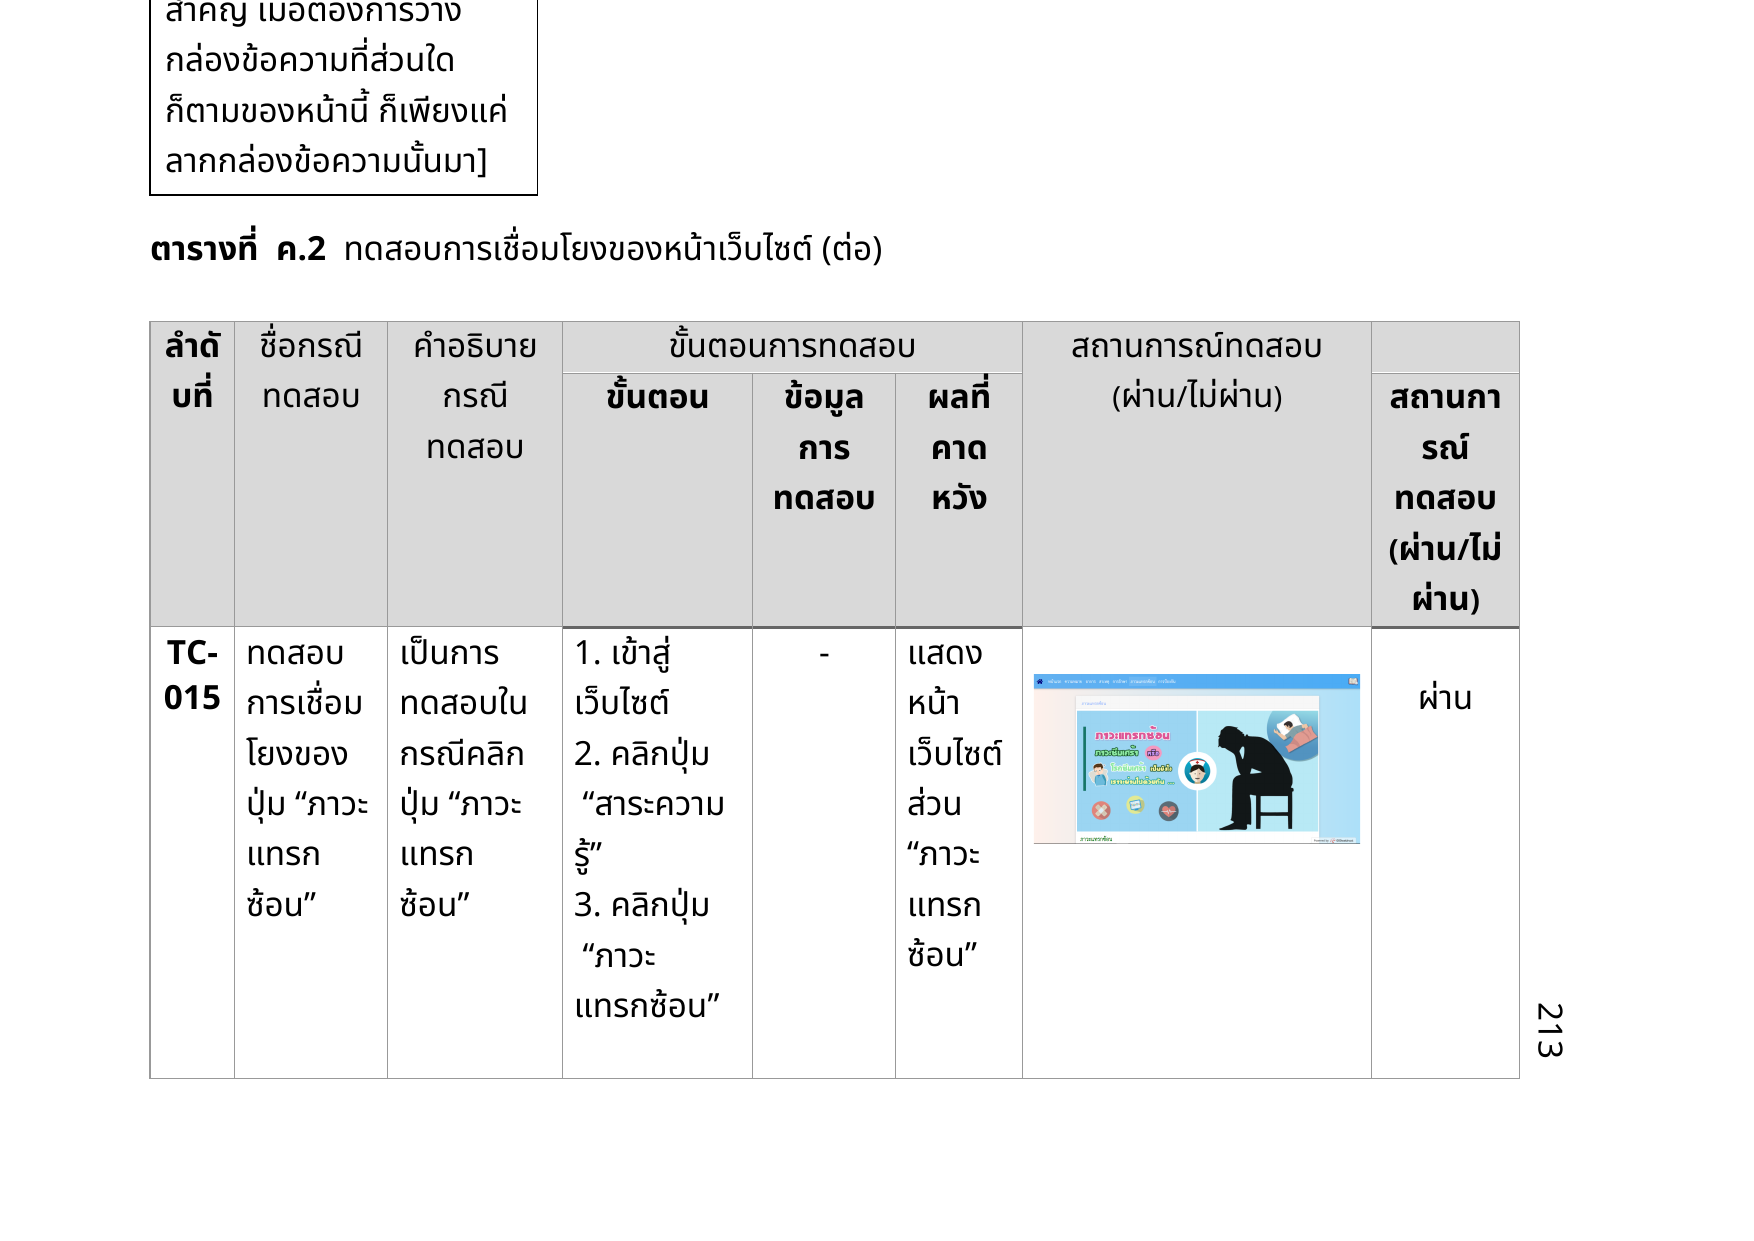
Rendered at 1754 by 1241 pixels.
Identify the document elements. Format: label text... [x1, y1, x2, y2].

table_header ขั้นตอนการทดสอบ [563, 322, 1022, 372]
table_header คำอธิบายกรณีทดสอบ [388, 322, 562, 626]
table_cell ทดสอบการเชื่อมโยงของปุ่ม “ภาวะแทรก ซ้อน” [235, 627, 387, 1078]
table_cell แสดงหน้าเว็บไซต์ส่วน “ภาวะแทรก ซ้อน” [896, 629, 1022, 1078]
picture [1033, 674, 1361, 844]
table_header ลำดับที่ [151, 322, 234, 626]
table_cell 1. เข้าสู่เว็บไซต์ 2. คลิกปุ่ม “สาระความรู้” 3. คลิกปุ่ม “ภาวะแทรกซ้อน” [563, 629, 752, 1078]
table_header [1372, 322, 1519, 372]
table_cell TC-015 [151, 627, 234, 1078]
table_cell ผ่าน [1372, 629, 1519, 1078]
table_cell สถานการณ์ทดสอบ (ผ่าน/ไม่ผ่าน) [1372, 374, 1519, 626]
table_cell เป็นการทดสอบในกรณีคลิกปุ่ม “ภาวะแทรก ซ้อน” [388, 627, 562, 1078]
table_header สถานการณ์ทดสอบ (ผ่าน/ไม่ผ่าน) [1023, 322, 1371, 626]
text ตารางที่ ค.2 ทดสอบการเชื่อมโยงของหน้าเว็บไซต์ (ต่อ) [150, 225, 1529, 276]
table_cell ขั้นตอน [563, 374, 752, 626]
table_cell - [753, 629, 895, 1078]
table_cell [1023, 627, 1371, 1078]
table_cell ผลที่คาดหวัง [896, 374, 1022, 626]
table_cell ข้อมูลการทดสอบ [753, 374, 895, 626]
table_header ชื่อกรณีทดสอบ [235, 322, 387, 626]
